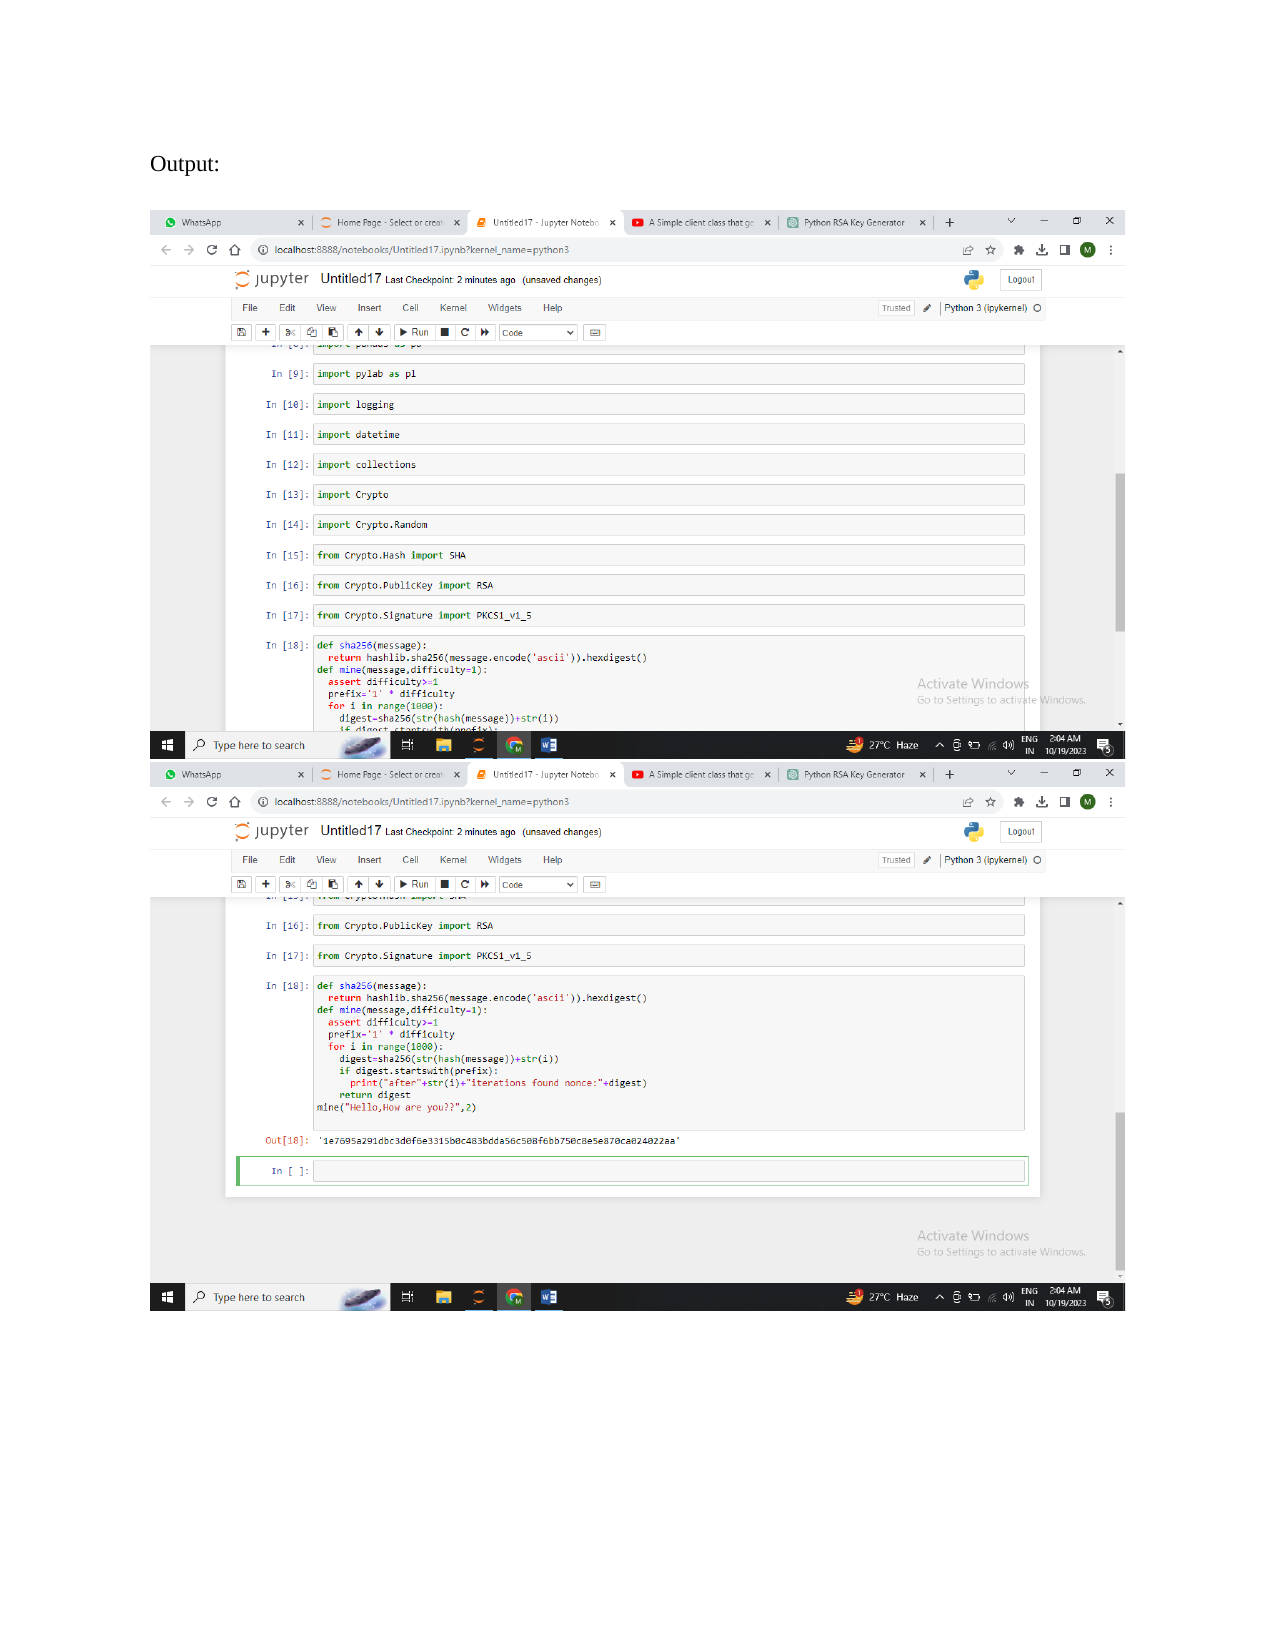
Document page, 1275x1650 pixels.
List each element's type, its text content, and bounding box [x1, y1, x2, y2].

picture [150, 762, 1125, 1311]
picture [150, 210, 1125, 759]
text Output: [150, 150, 1125, 176]
